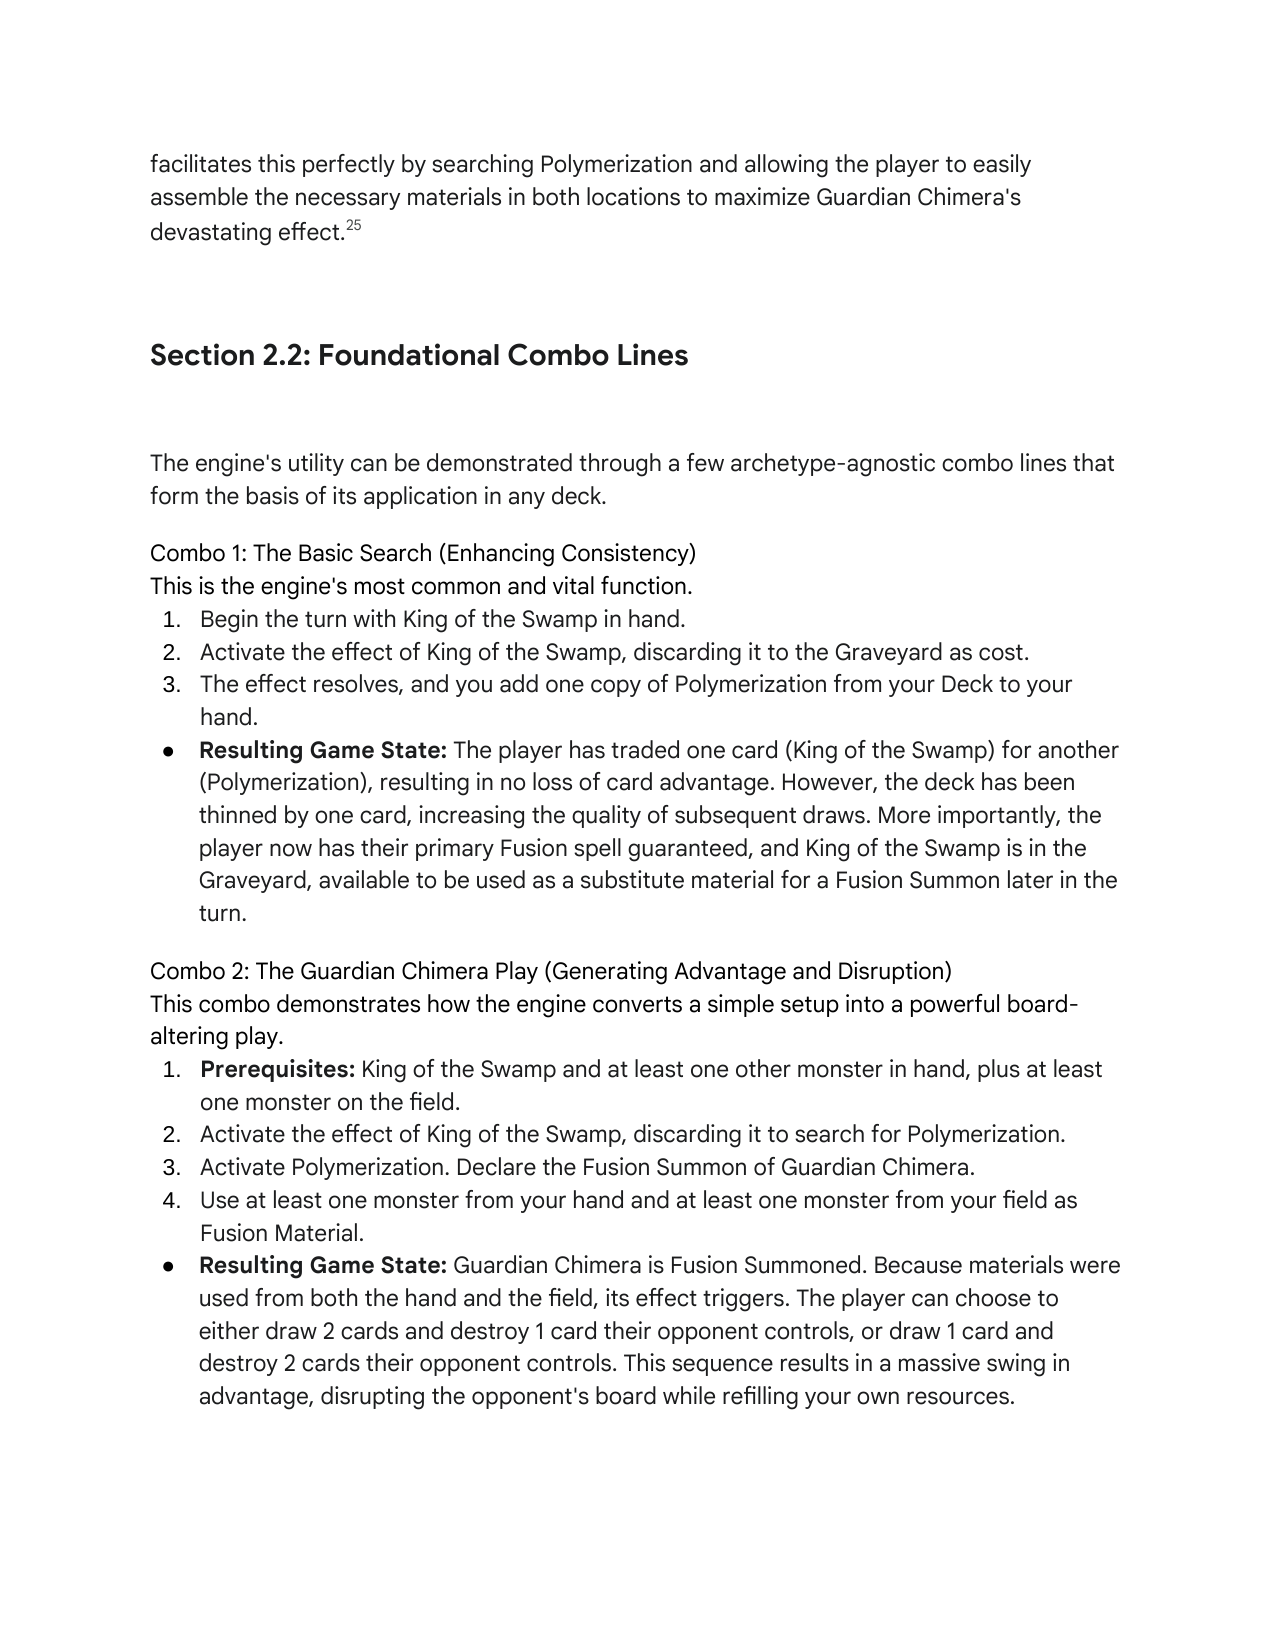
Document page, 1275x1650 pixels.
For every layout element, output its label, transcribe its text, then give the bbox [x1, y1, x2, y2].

list Begin the turn with King of the Swamp in hand. [162, 605, 1125, 634]
text This combo demonstrates how the engine converts a simple setup into a powerful board-altering play. [150, 990, 1125, 1051]
list Activate the effect of King of the Swamp, discarding it to the Graveyard as cost. [162, 638, 1125, 666]
text Combo 1: The Basic Search (Enhancing Consistency) [150, 539, 1125, 568]
list Activate Polymerization. Declare the Fusion Summon of Guardian Chimera. [162, 1153, 1125, 1182]
list Prerequisites: King of the Swamp and at least one other monster in hand, plus at least one monster on the field. [162, 1055, 1125, 1117]
list The effect resolves, and you add one copy of Polymerization from your Deck to your hand. [162, 670, 1125, 732]
list Use at least one monster from your hand and at least one monster from your field as Fusion Material. [162, 1186, 1125, 1247]
list Resulting Game State: Guardian Chimera is Fusion Summoned. Because materials were used from both the hand and the field, its effect triggers. The player can choose to either draw 2 cards and destroy 1 card their opponent controls, or draw 1 card and destroy 2 cards their opponent controls. This sequence results in a massive swing in advantage, disrupting the opponent's board while refilling your own resources. [161, 1251, 1125, 1411]
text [150, 150, 1125, 247]
text Combo 2: The Guardian Chimera Play (Generating Advantage and Disruption) [150, 957, 1125, 986]
subtitle Section 2.2: Foundational Combo Lines [150, 337, 1125, 374]
text This is the engine's most common and vital function. [150, 572, 1125, 601]
list Resulting Game State: The player has traded one card (King of the Swamp) for another (Polymerization), resulting in no loss of card advantage. However, the deck has been thinned by one card, increasing the quality of subsequent draws. More importantly, the player now has their primary Fusion spell guaranteed, and King of the Swamp is in the Graveyard, available to be used as a substitute material for a Fusion Summon later in the turn. [161, 736, 1125, 928]
text The engine's utility can be demonstrated through a few archetype-agnostic combo lines that form the basis of its application in any deck. [150, 449, 1125, 511]
list Activate the effect of King of the Swamp, discarding it to search for Polymerization. [162, 1121, 1125, 1149]
